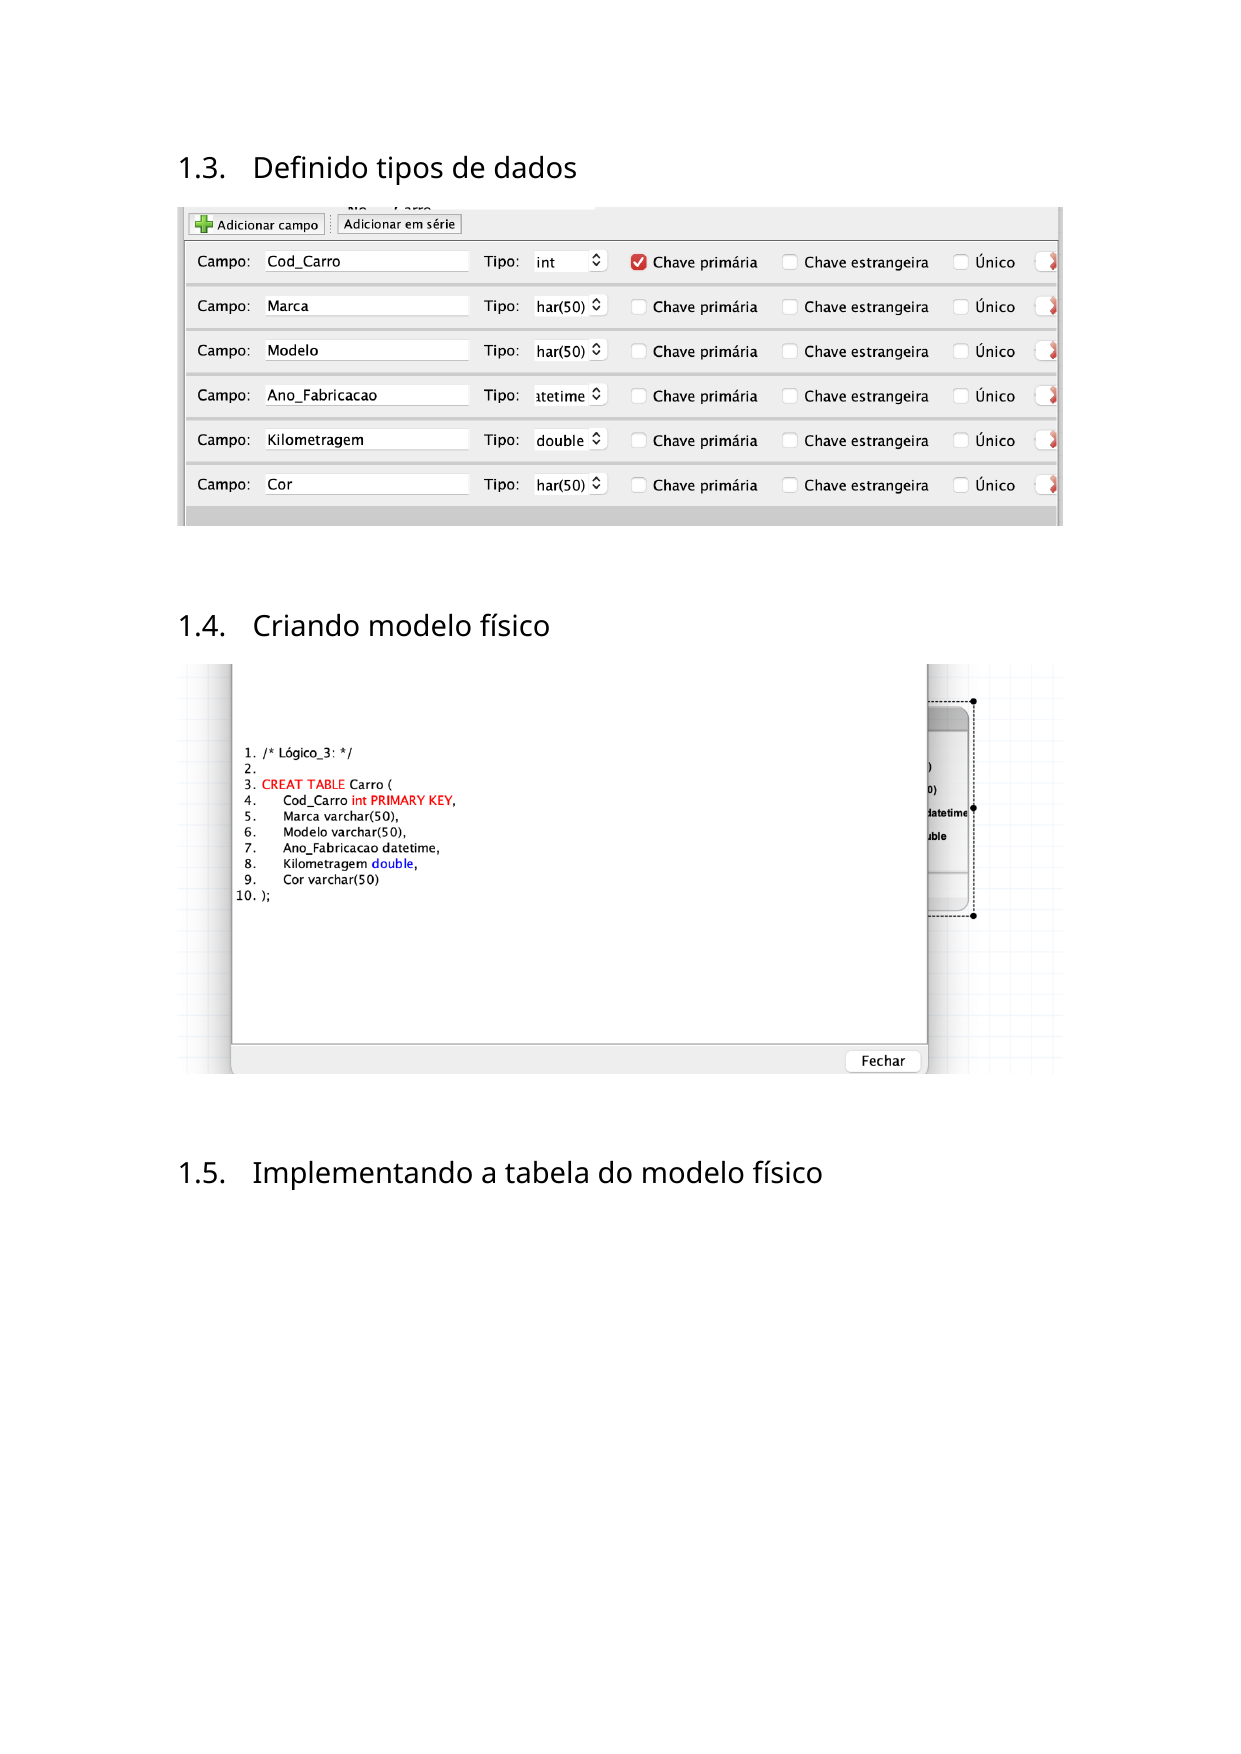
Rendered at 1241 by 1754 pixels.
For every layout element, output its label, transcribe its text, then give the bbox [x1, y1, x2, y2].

picture [177, 207, 1063, 526]
list Implementando a tabela do modelo físico [177, 1153, 1063, 1192]
list Criando modelo físico [177, 605, 1063, 644]
picture [177, 664, 1063, 1074]
list Definido tipos de dados [177, 148, 1063, 187]
